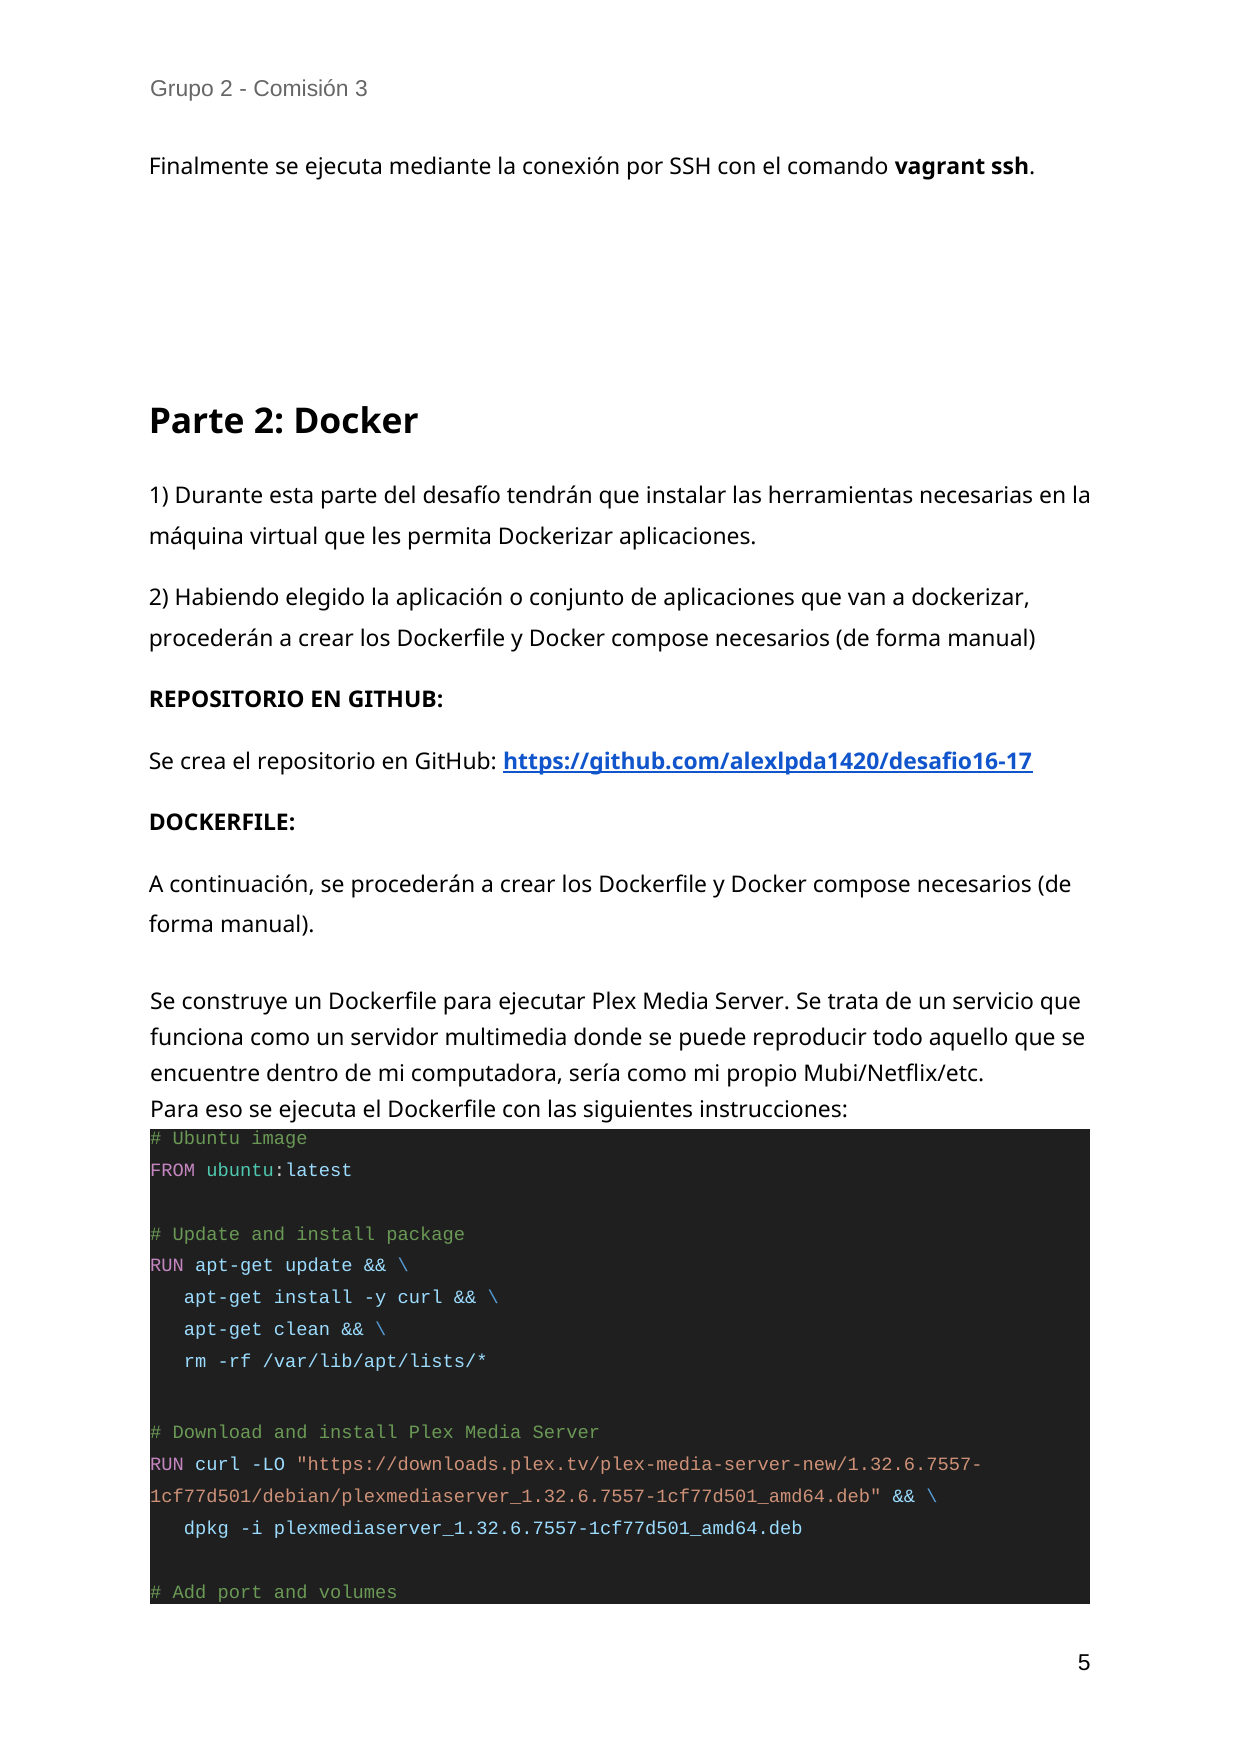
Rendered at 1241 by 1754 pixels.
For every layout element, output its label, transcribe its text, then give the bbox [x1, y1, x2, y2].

text RUN apt-get update && \ [150, 1256, 1090, 1277]
text Finalmente se ejecuta mediante la conexión por SSH con el comando vagrant ssh. [148, 150, 1092, 181]
text # Ubuntu image [150, 1129, 1090, 1150]
text RUN curl -LO "https://downloads.plex.tv/plex-media-server-new/1.32.6.7557-1cf77d501/debian/plexmediaserver_1.32.6.7557-1cf77d501_amd64.deb" && \ [150, 1455, 1090, 1508]
text Para eso se ejecuta el Dockerfile con las siguientes instrucciones: [150, 1093, 1090, 1124]
text Se construye un Dockerfile para ejecutar Plex Media Server. Se trata de un servicio que funciona como un servidor multimedia donde se puede reproducir todo aquello que se encuentre dentro de mi computadora, sería como mi propio Mubi/Netflix/etc. [150, 985, 1090, 1088]
text REPOSITORIO EN GITHUB: [148, 683, 1092, 715]
text # Download and install Plex Media Server [150, 1423, 1090, 1444]
text Se crea el repositorio en GitHub: https://github.com/alexlpda1420/desafio16-17 [148, 745, 1092, 776]
text DOCKERFILE: [148, 806, 1092, 838]
text 1) Durante esta parte del desafío tendrán que instalar las herramientas necesarias en la máquina virtual que les permita Dockerizar aplicaciones. [148, 479, 1092, 551]
text # Update and install package [150, 1224, 1090, 1246]
text rm -rf /var/lib/apt/lists/* [150, 1352, 1090, 1373]
text apt-get clean && \ [150, 1320, 1090, 1341]
text dpkg -i plexmediaserver_1.32.6.7557-1cf77d501_amd64.deb [150, 1519, 1090, 1540]
text A continuación, se procederán a crear los Dockerfile y Docker compose necesarios (de forma manual). [148, 868, 1092, 940]
text Parte 2: Docker [148, 396, 1092, 444]
text FROM ubuntu:latest [150, 1161, 1090, 1182]
text apt-get install -y curl && \ [150, 1288, 1090, 1309]
text 2) Habiendo elegido la aplicación o conjunto de aplicaciones que van a dockerizar, procederán a crear los Dockerfile y Docker compose necesarios (de forma manual) [148, 581, 1092, 653]
text # Add port and volumes [150, 1583, 1090, 1604]
